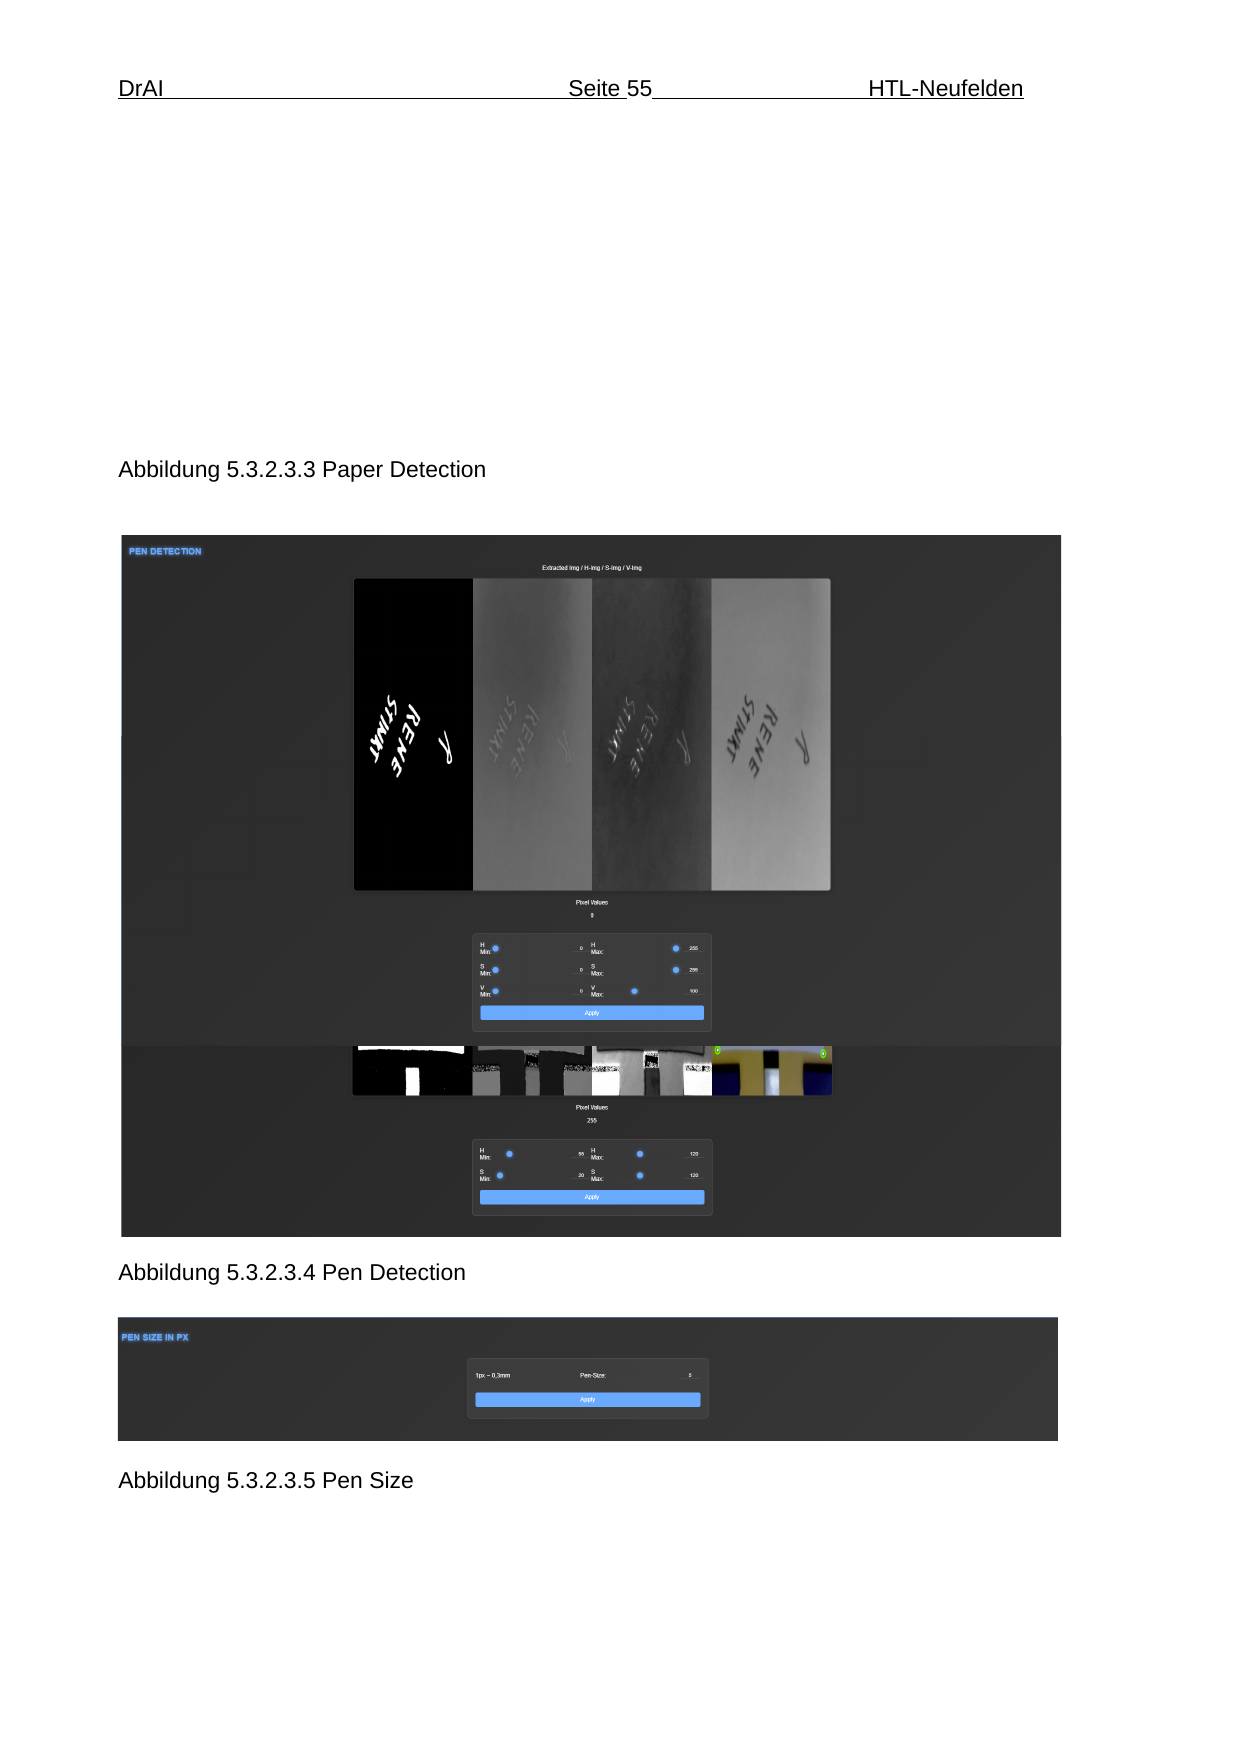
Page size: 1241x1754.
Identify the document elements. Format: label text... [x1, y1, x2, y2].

text Abbildung 5.3.2.3.3 Paper Detection [118, 456, 1090, 513]
picture [121, 535, 1062, 1237]
picture [117, 1317, 1058, 1441]
